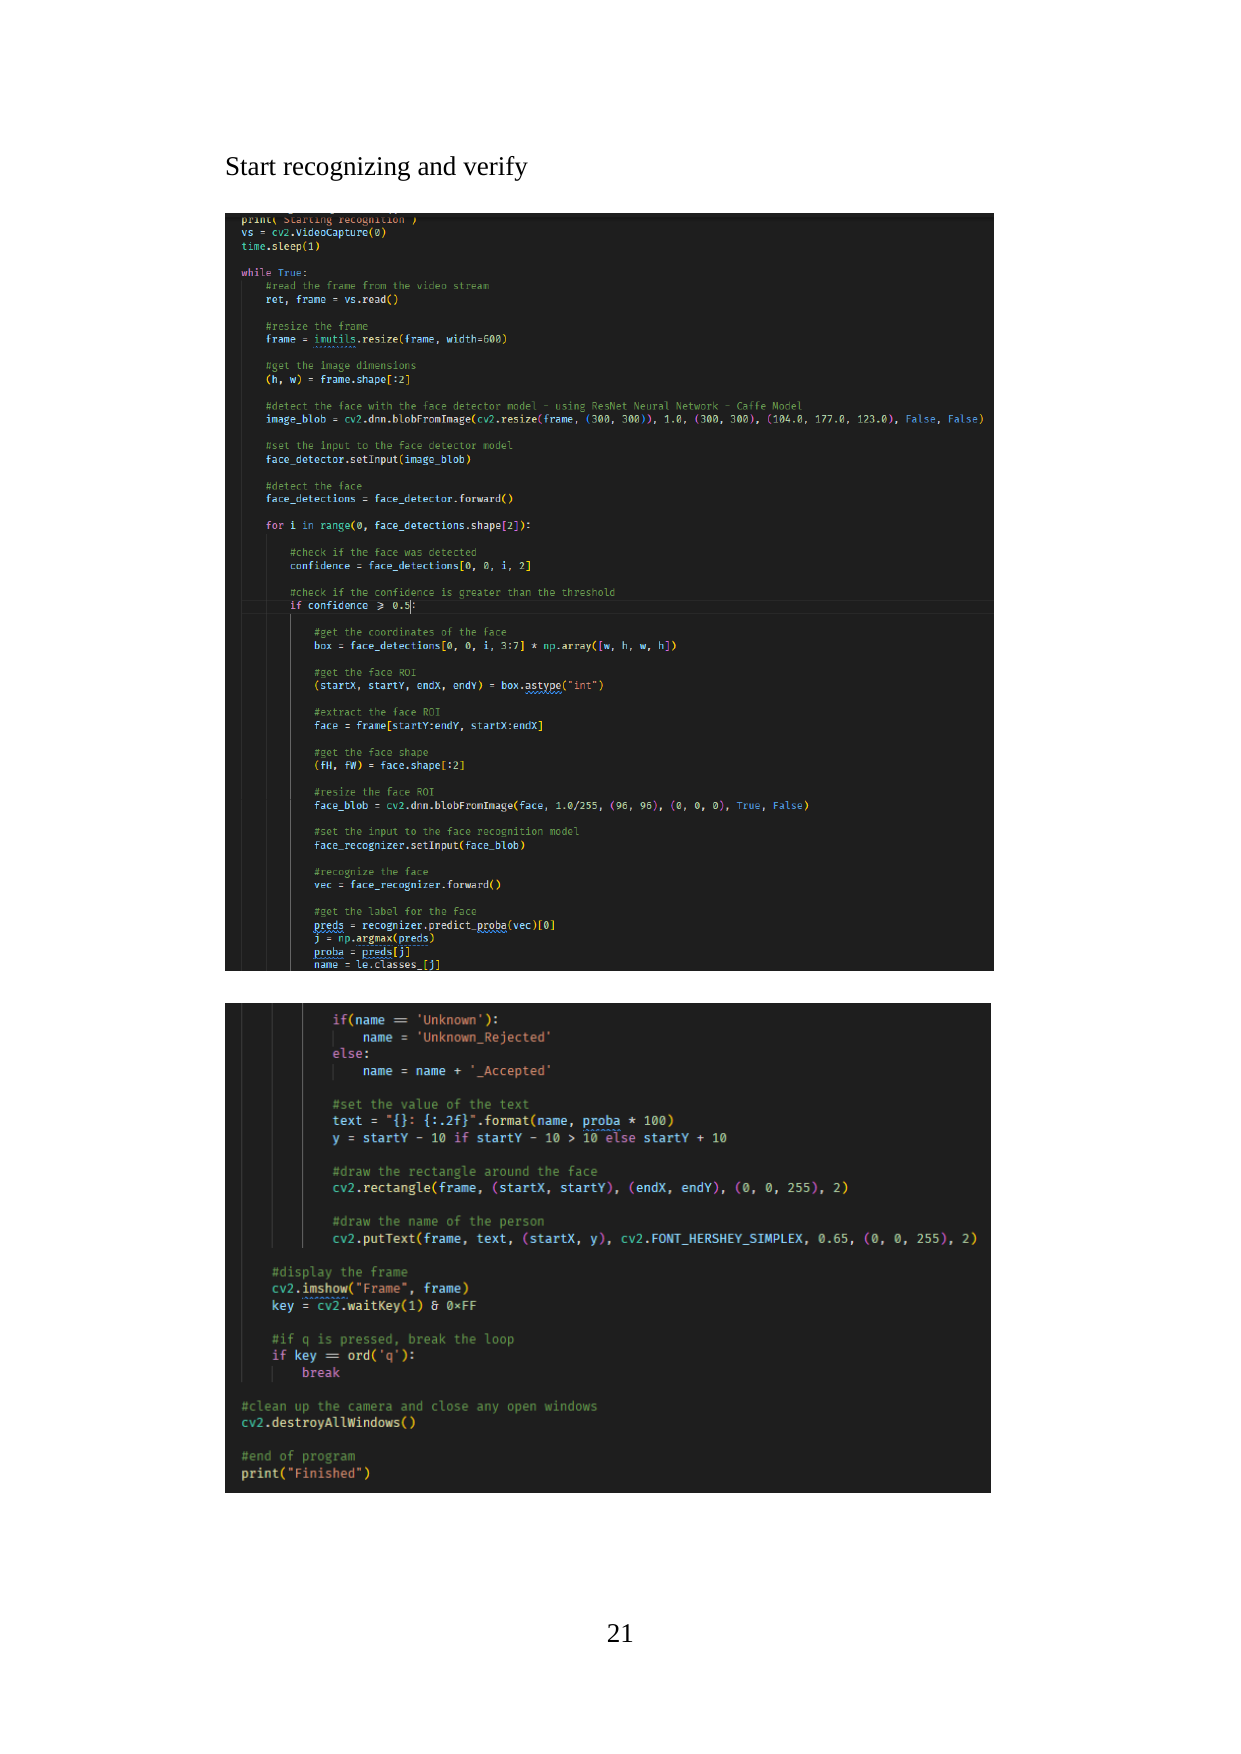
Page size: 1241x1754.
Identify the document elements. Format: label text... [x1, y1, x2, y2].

picture [225, 1003, 991, 1493]
picture [225, 213, 994, 971]
text Start recognizing and verify [225, 150, 1090, 181]
